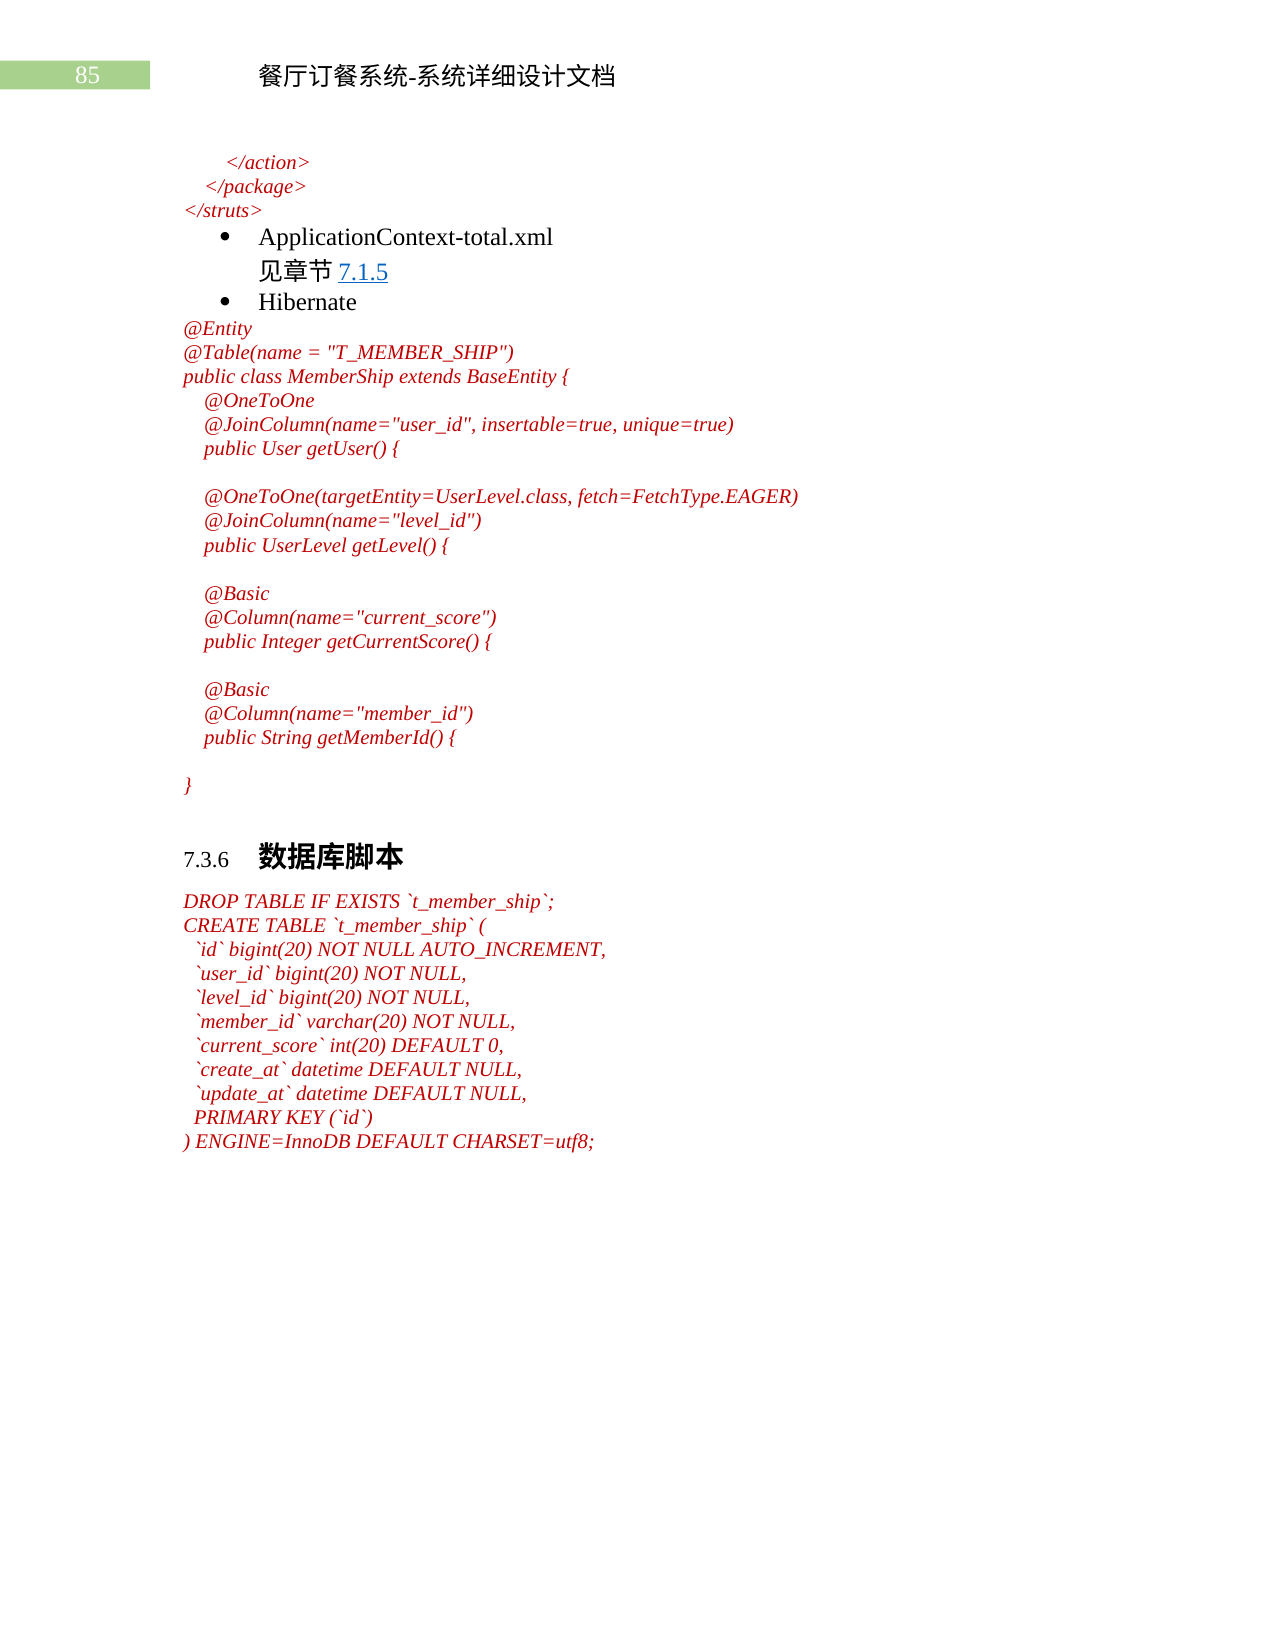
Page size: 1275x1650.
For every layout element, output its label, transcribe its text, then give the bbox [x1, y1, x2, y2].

list Hibernate [221, 287, 1088, 316]
text `update_at` datetime DEFAULT NULL, [183, 1081, 1088, 1105]
text @Basic [183, 581, 1088, 605]
text PRIMARY KEY (`id`) [183, 1105, 1088, 1129]
text </package> [183, 174, 1088, 198]
text CREATE TABLE `t_member_ship` ( [183, 913, 1088, 937]
text @Basic [183, 677, 1088, 701]
text @OneToOne [183, 388, 1088, 412]
text @Entity [183, 316, 1088, 340]
text @OneToOne(targetEntity=UserLevel.class, fetch=FetchType.EAGER) [183, 484, 1088, 508]
text public User getUser() { [183, 436, 1088, 460]
text `user_id` bigint(20) NOT NULL, [183, 961, 1088, 985]
text DROP TABLE IF EXISTS `t_member_ship`; [183, 888, 1088, 913]
text `member_id` varchar(20) NOT NULL, [183, 1009, 1088, 1033]
text @JoinColumn(name="user_id", insertable=true, unique=true) [183, 412, 1088, 436]
text @JoinColumn(name="level_id") [183, 508, 1088, 532]
text public String getMemberId() { [183, 725, 1088, 749]
text </action> [183, 150, 1088, 174]
text public class MemberShip extends BaseEntity { [183, 364, 1088, 388]
text `level_id` bigint(20) NOT NULL, [183, 985, 1088, 1009]
list ApplicationContext-total.xml [221, 222, 1088, 251]
text @Column(name="current_score") [183, 605, 1088, 629]
text @Column(name="member_id") [183, 701, 1088, 725]
text public UserLevel getLevel() { [183, 532, 1088, 557]
text `id` bigint(20) NOT NULL AUTO_INCREMENT, [183, 937, 1088, 961]
text public Integer getCurrentScore() { [183, 629, 1088, 653]
list 见章节7.1.5 [258, 251, 1088, 287]
text </struts> [183, 198, 1088, 222]
text ) ENGINE=InnoDB DEFAULT CHARSET=utf8; [183, 1129, 1088, 1153]
text `current_score` int(20) DEFAULT 0, [183, 1033, 1088, 1057]
text `create_at` datetime DEFAULT NULL, [183, 1057, 1088, 1081]
text @Table(name = "T_MEMBER_SHIP") [183, 340, 1088, 364]
text } [183, 773, 1088, 797]
subtitle 数据库脚本 [183, 834, 1088, 876]
